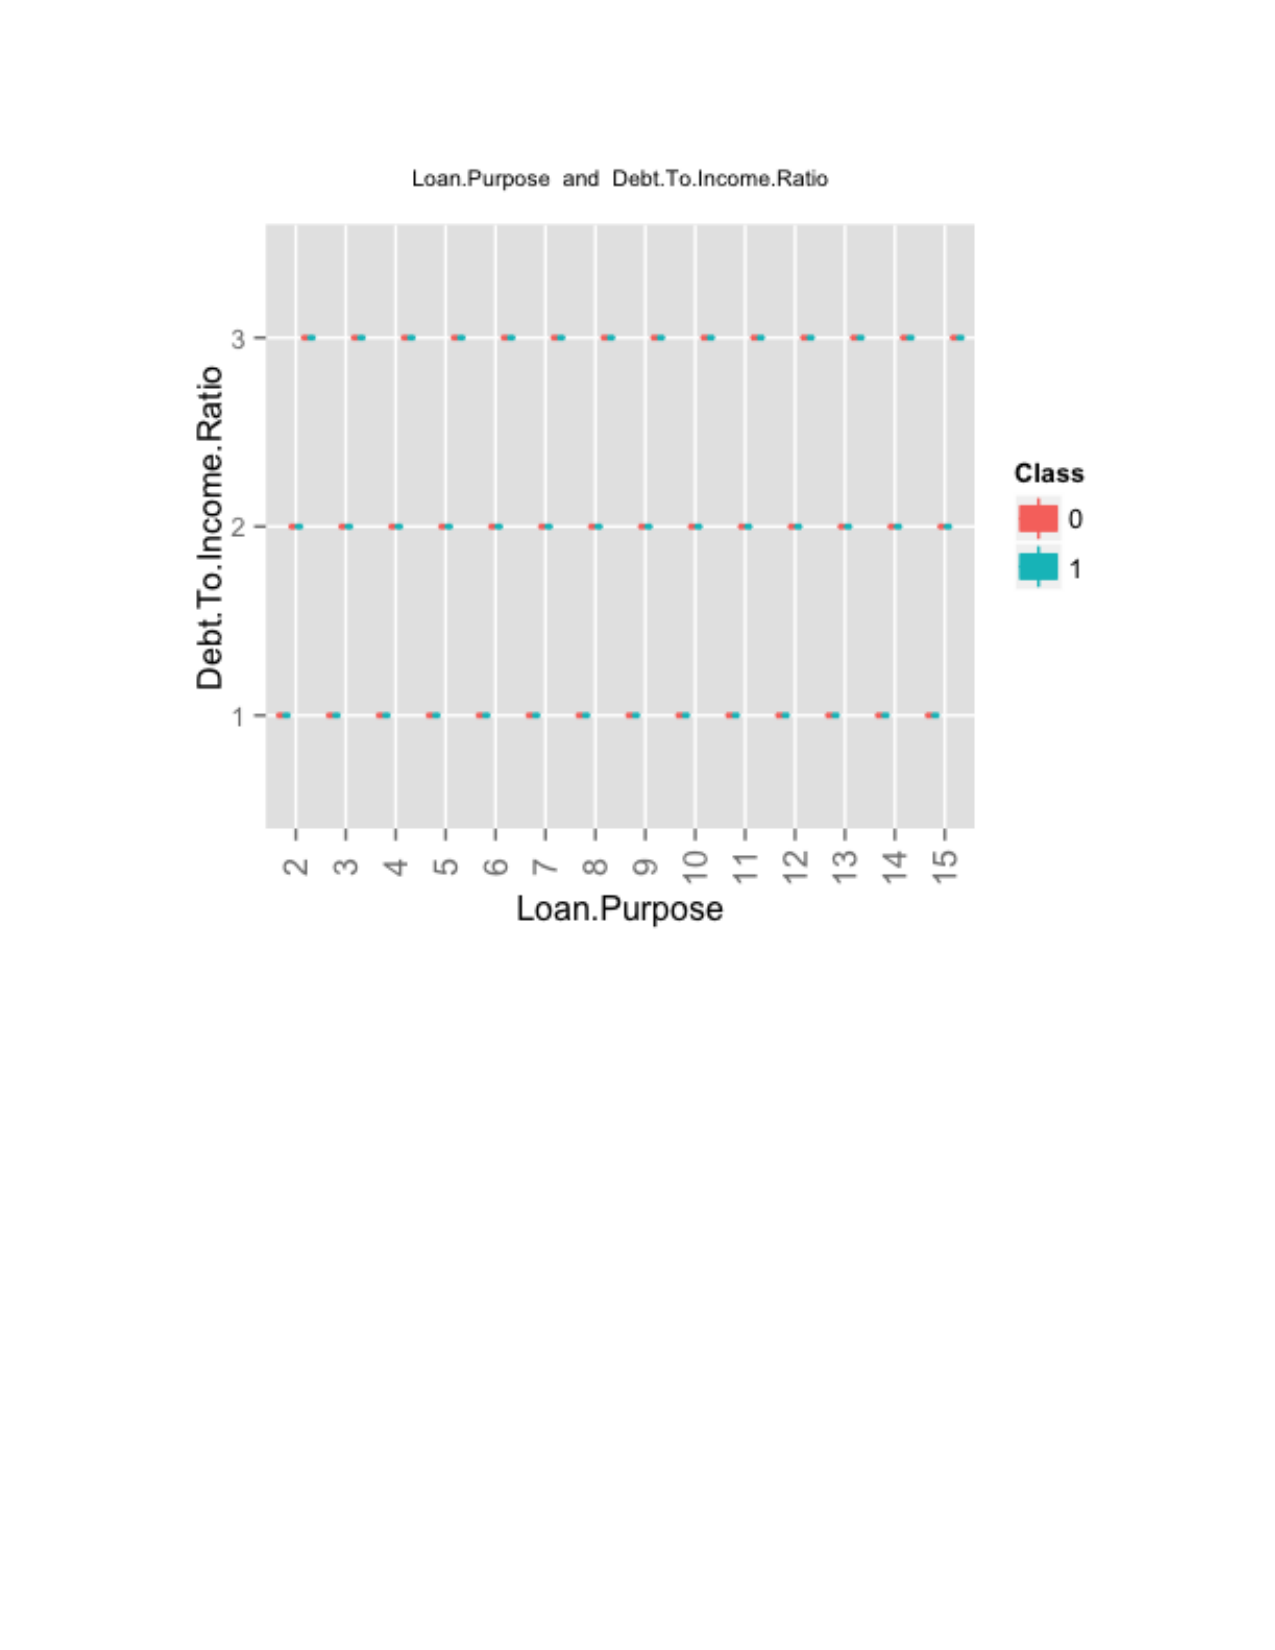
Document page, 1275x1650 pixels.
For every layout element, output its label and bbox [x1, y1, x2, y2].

picture [168, 150, 1169, 950]
